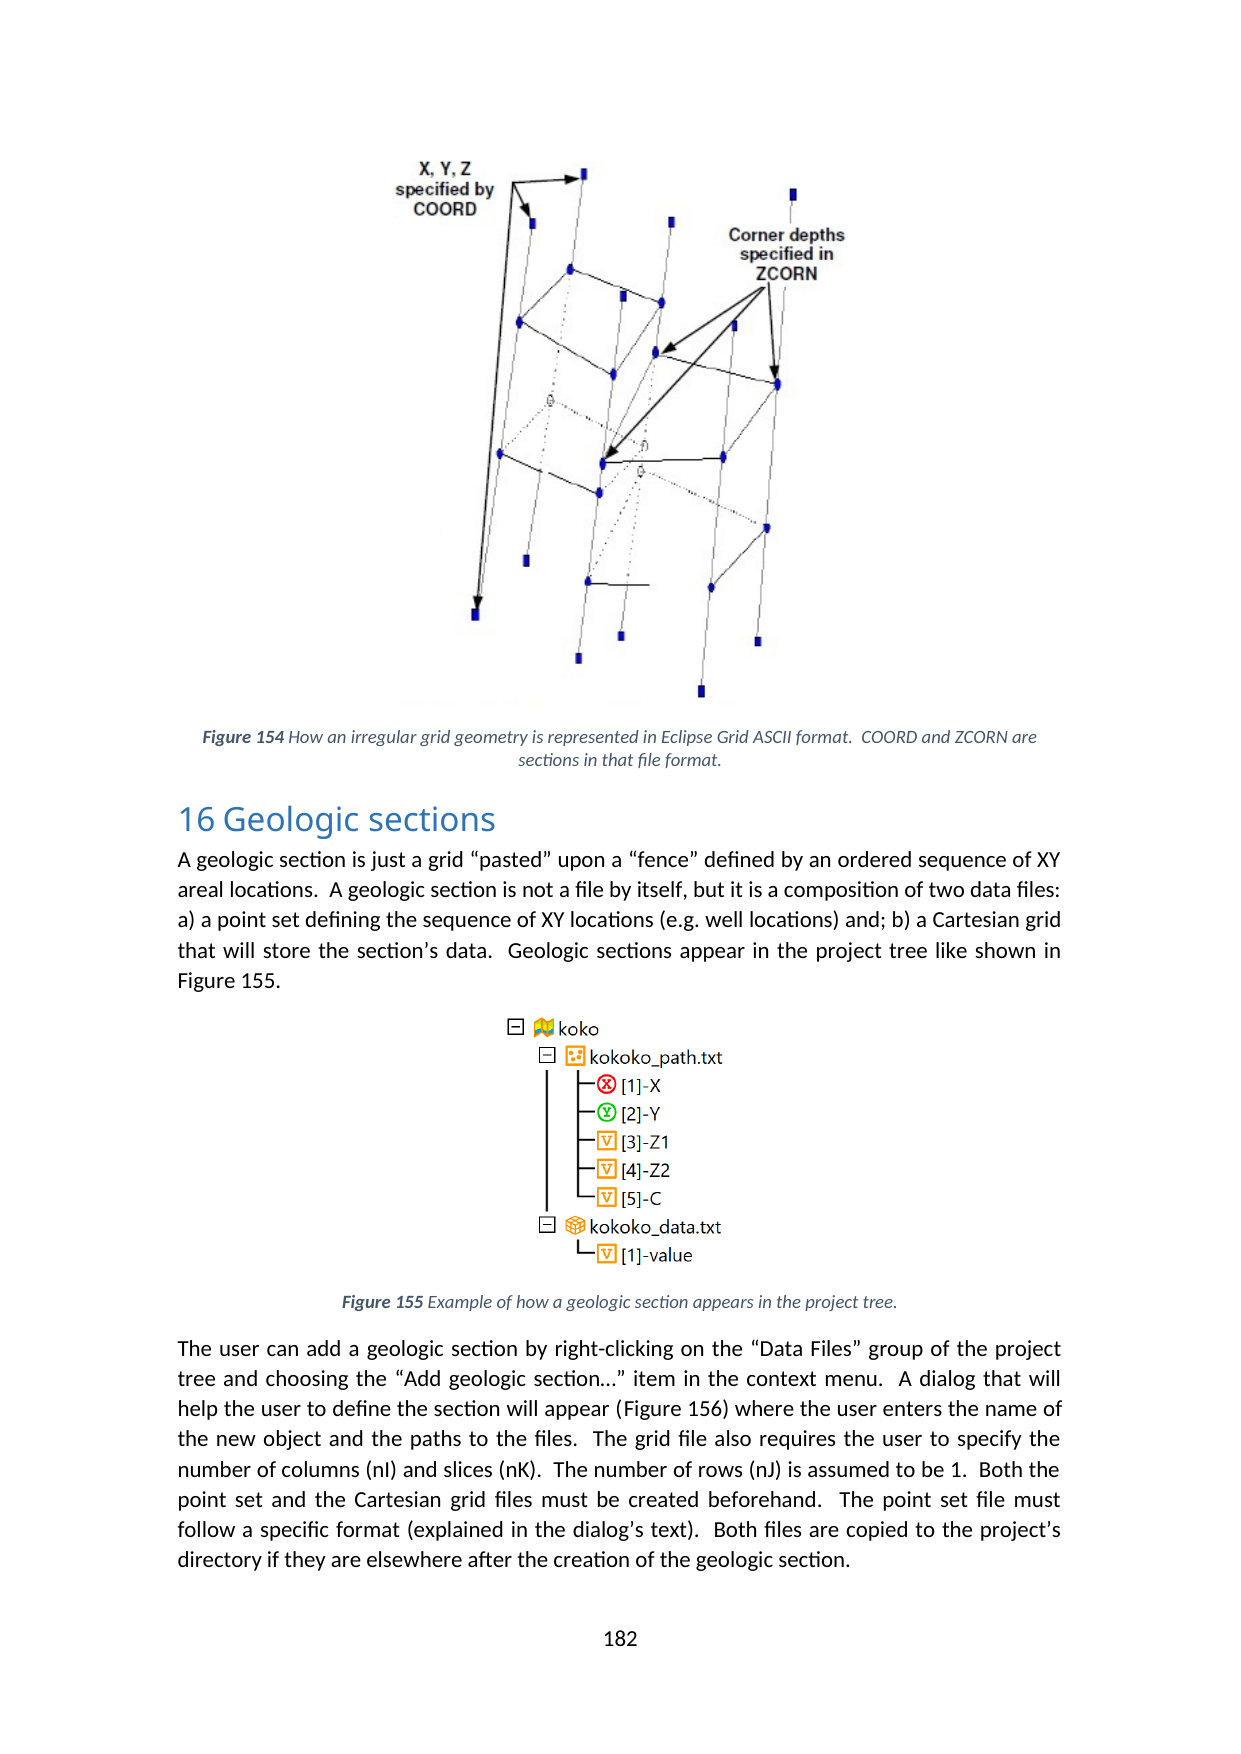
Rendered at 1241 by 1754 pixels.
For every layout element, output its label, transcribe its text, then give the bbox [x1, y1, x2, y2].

text The user can add a geologic section by right-clicking on the “Data Files” group of the project tree and choosing the “Add geologic section…” item in the context menu. A dialog that will help the user to define the section will appear (Figure 154) where the user enters the name of the new object and the paths to the files. The grid file also requires the user to specify the number of columns (nI) and slices (nK). The number of rows (nJ) is assumed to be 1. Both the point set and the Cartesian grid files must be created beforehand. The point set file must follow a specific format (explained in the dialog’s text). Both files are copied to the project’s directory if they are elsewhere after the creation of the geologic section. [177, 1334, 1063, 1573]
text Figure 154 How an irregular grid geometry is represented in Eclipse Grid ASCII format. COORD and ZCORN are sections in that file format. [177, 725, 1063, 771]
text A geologic section is just a grid “pasted” upon a “fence” defined by an ordered sequence of XY areal locations. A geologic section is not a file by itself, but it is a composition of two data files: a) a point set defining the sequence of XY locations (e.g. well locations) and; b) a Cartesian grid that will store the section’s data. Geologic sections appear in the project tree like shown in Figure 153. [177, 845, 1063, 994]
picture [496, 1012, 744, 1272]
picture [392, 147, 848, 707]
text Figure 155 Example of how a geologic section appears in the project tree. [177, 1290, 1063, 1313]
subtitle Geologic sections [177, 796, 1063, 842]
